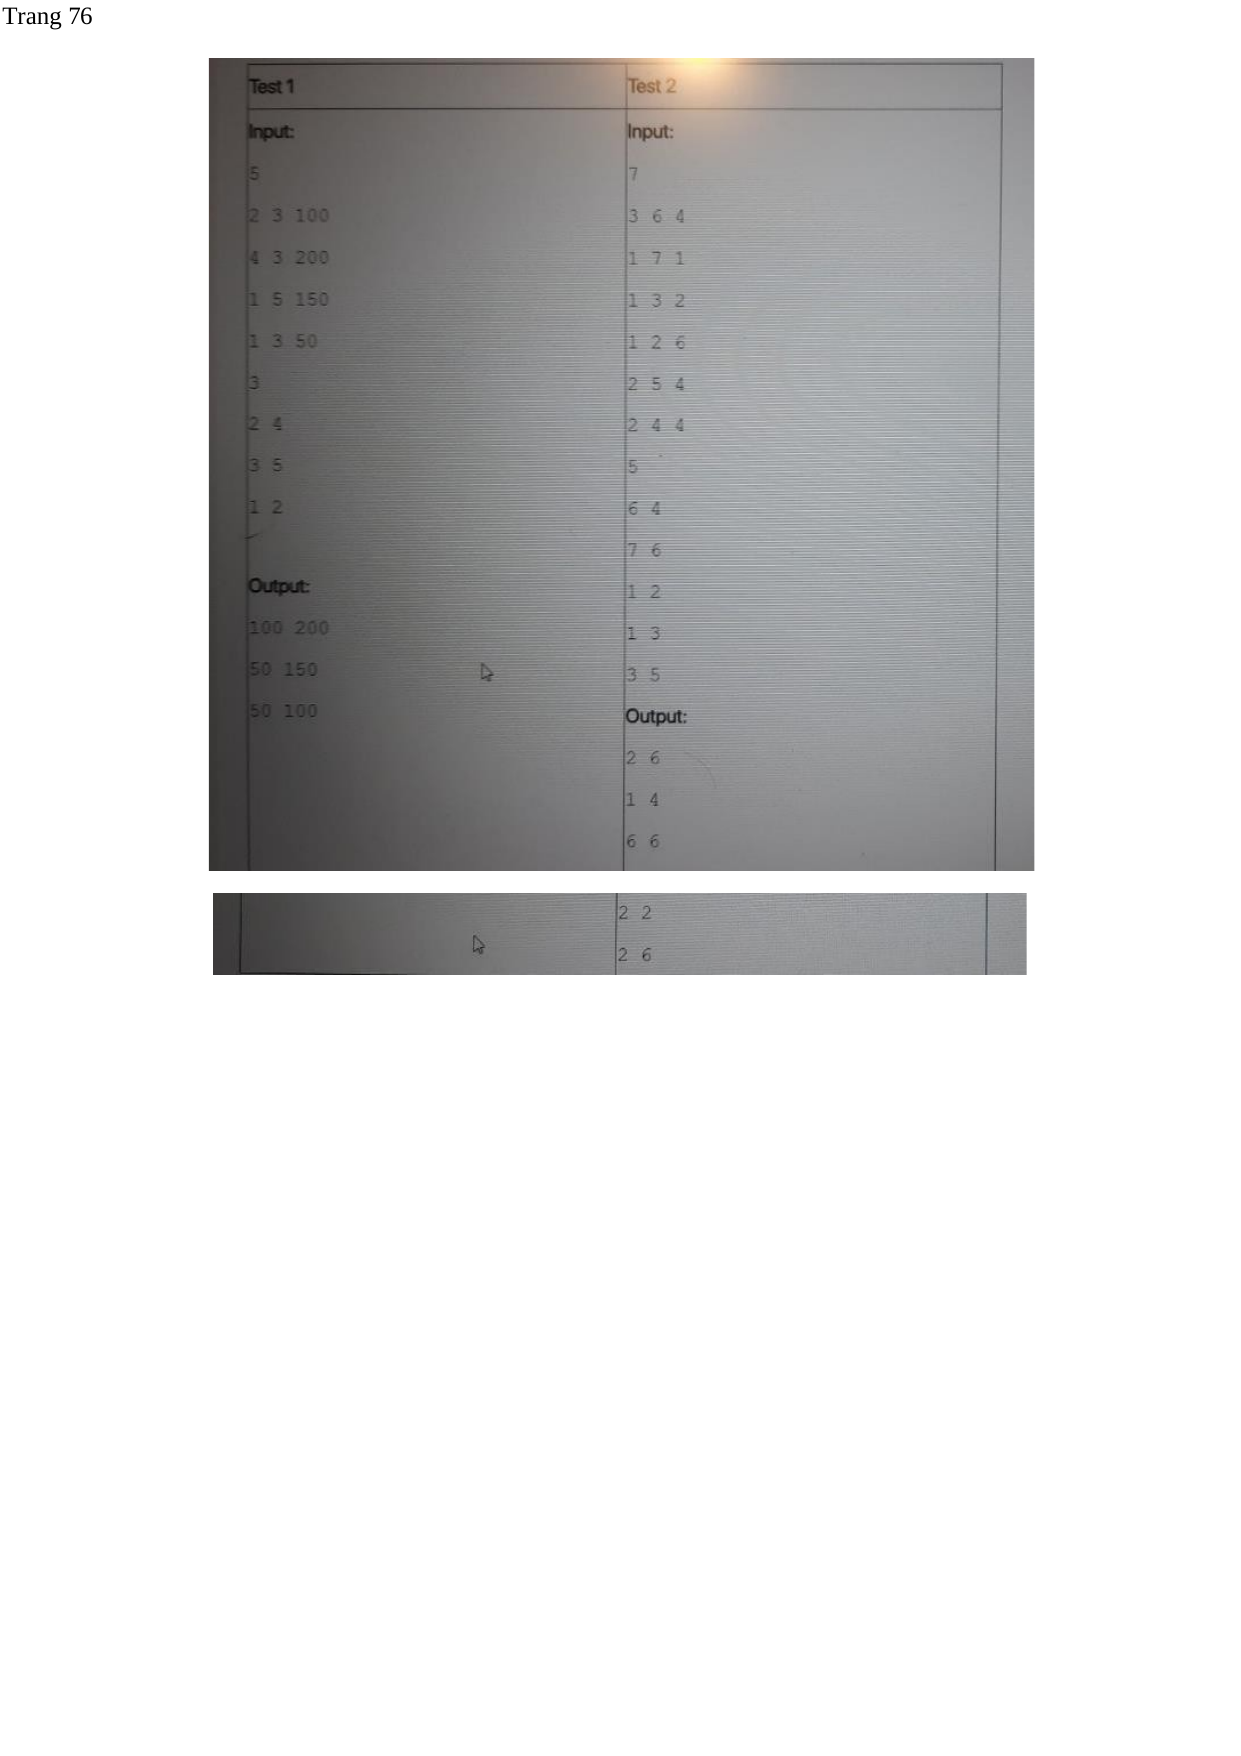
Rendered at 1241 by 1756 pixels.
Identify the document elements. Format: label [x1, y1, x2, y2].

picture [208, 58, 1035, 871]
picture [213, 893, 1027, 975]
